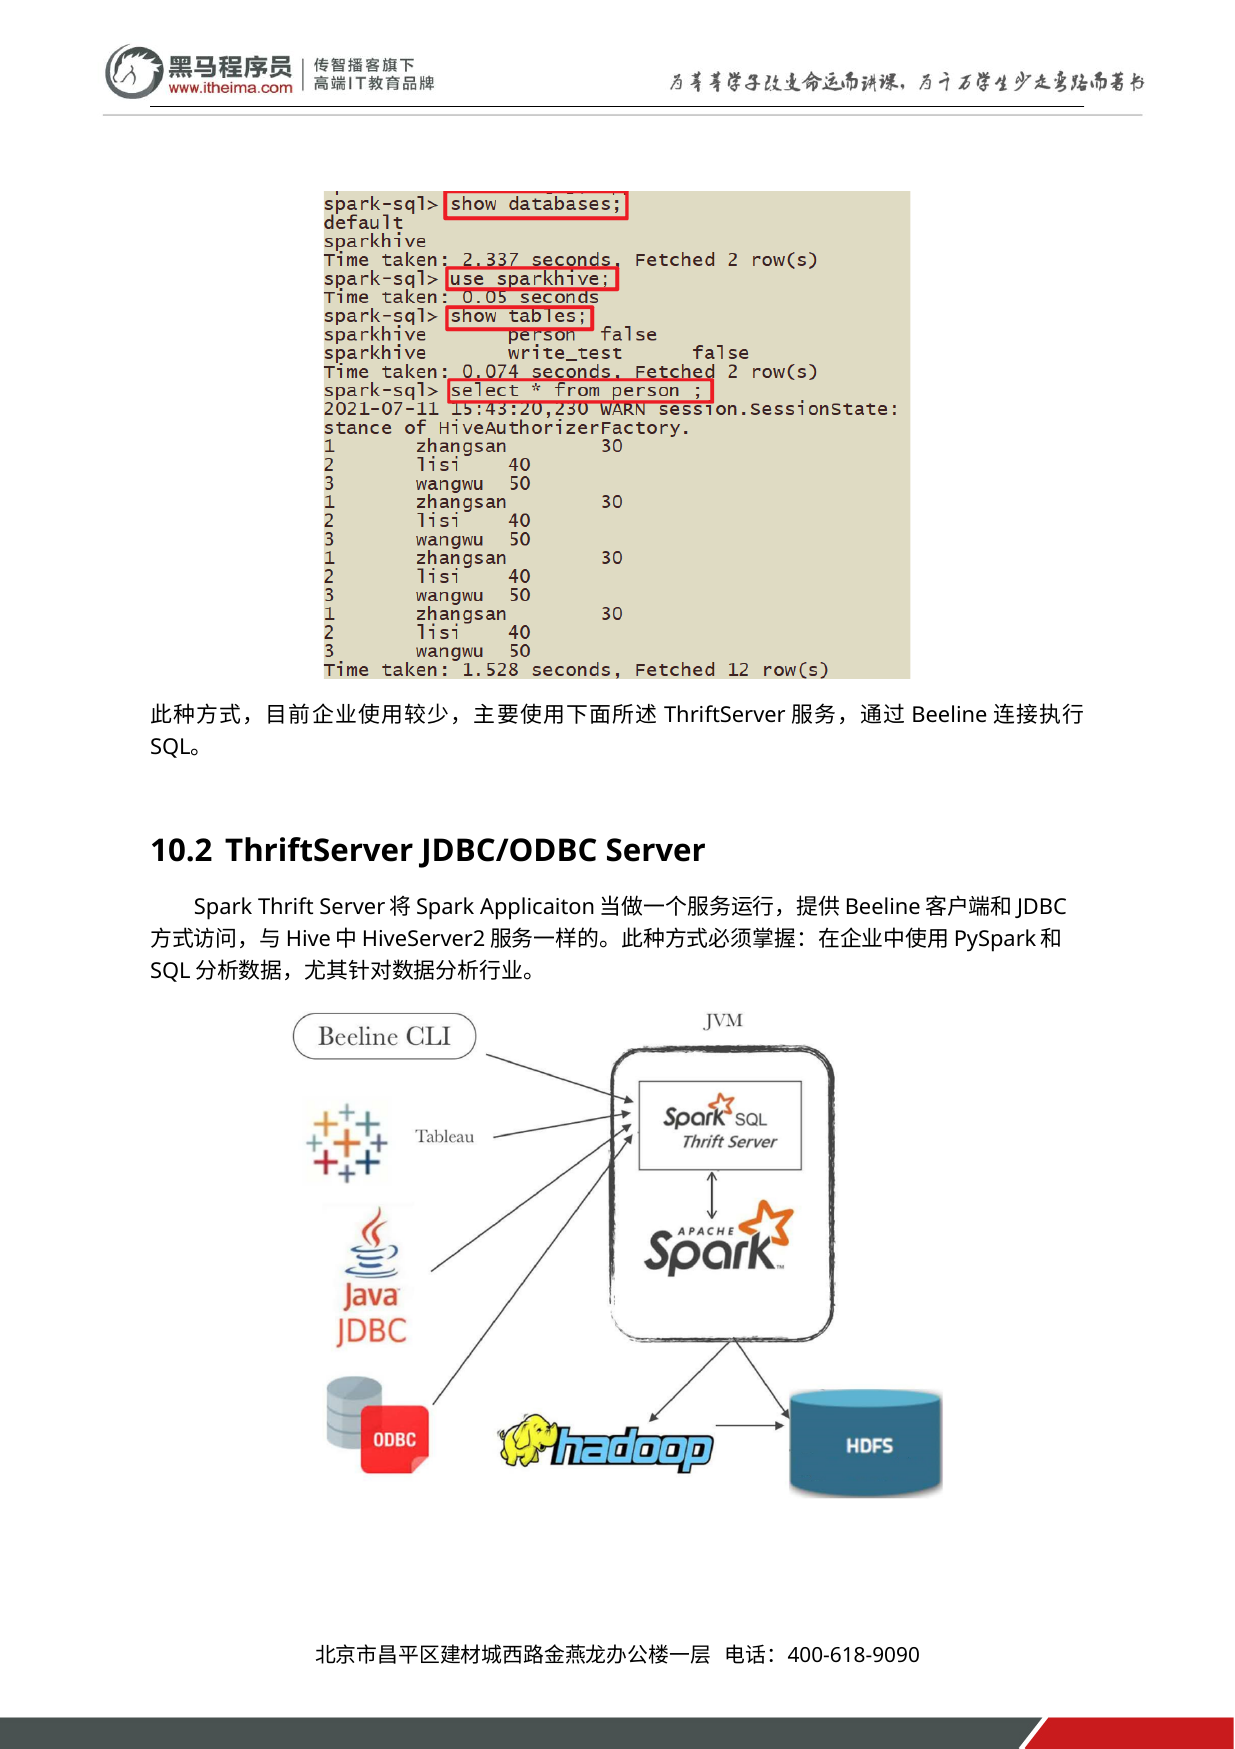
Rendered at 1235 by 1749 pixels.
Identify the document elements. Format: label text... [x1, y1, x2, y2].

picture [323, 191, 911, 679]
picture [0, 1658, 1234, 1749]
text 此种方式，目前企业使用较少，主要使用下面所述ThriftServer服务，通过Beeline连接执行SQL。 [150, 697, 1084, 760]
picture [291, 1003, 944, 1499]
picture [0, 0, 1235, 123]
text Spark Thrift Server将Spark Applicaiton当做一个服务运行，提供Beeline客户端和JDBC方式访问，与Hive中HiveServer2服务一样的。此种方式必须掌握：在企业中使用PySpark和SQL分析数据，尤其针对数据分析行业。 [150, 889, 1084, 984]
subtitle ThriftServer JDBC/ODBC Server [150, 828, 1084, 870]
